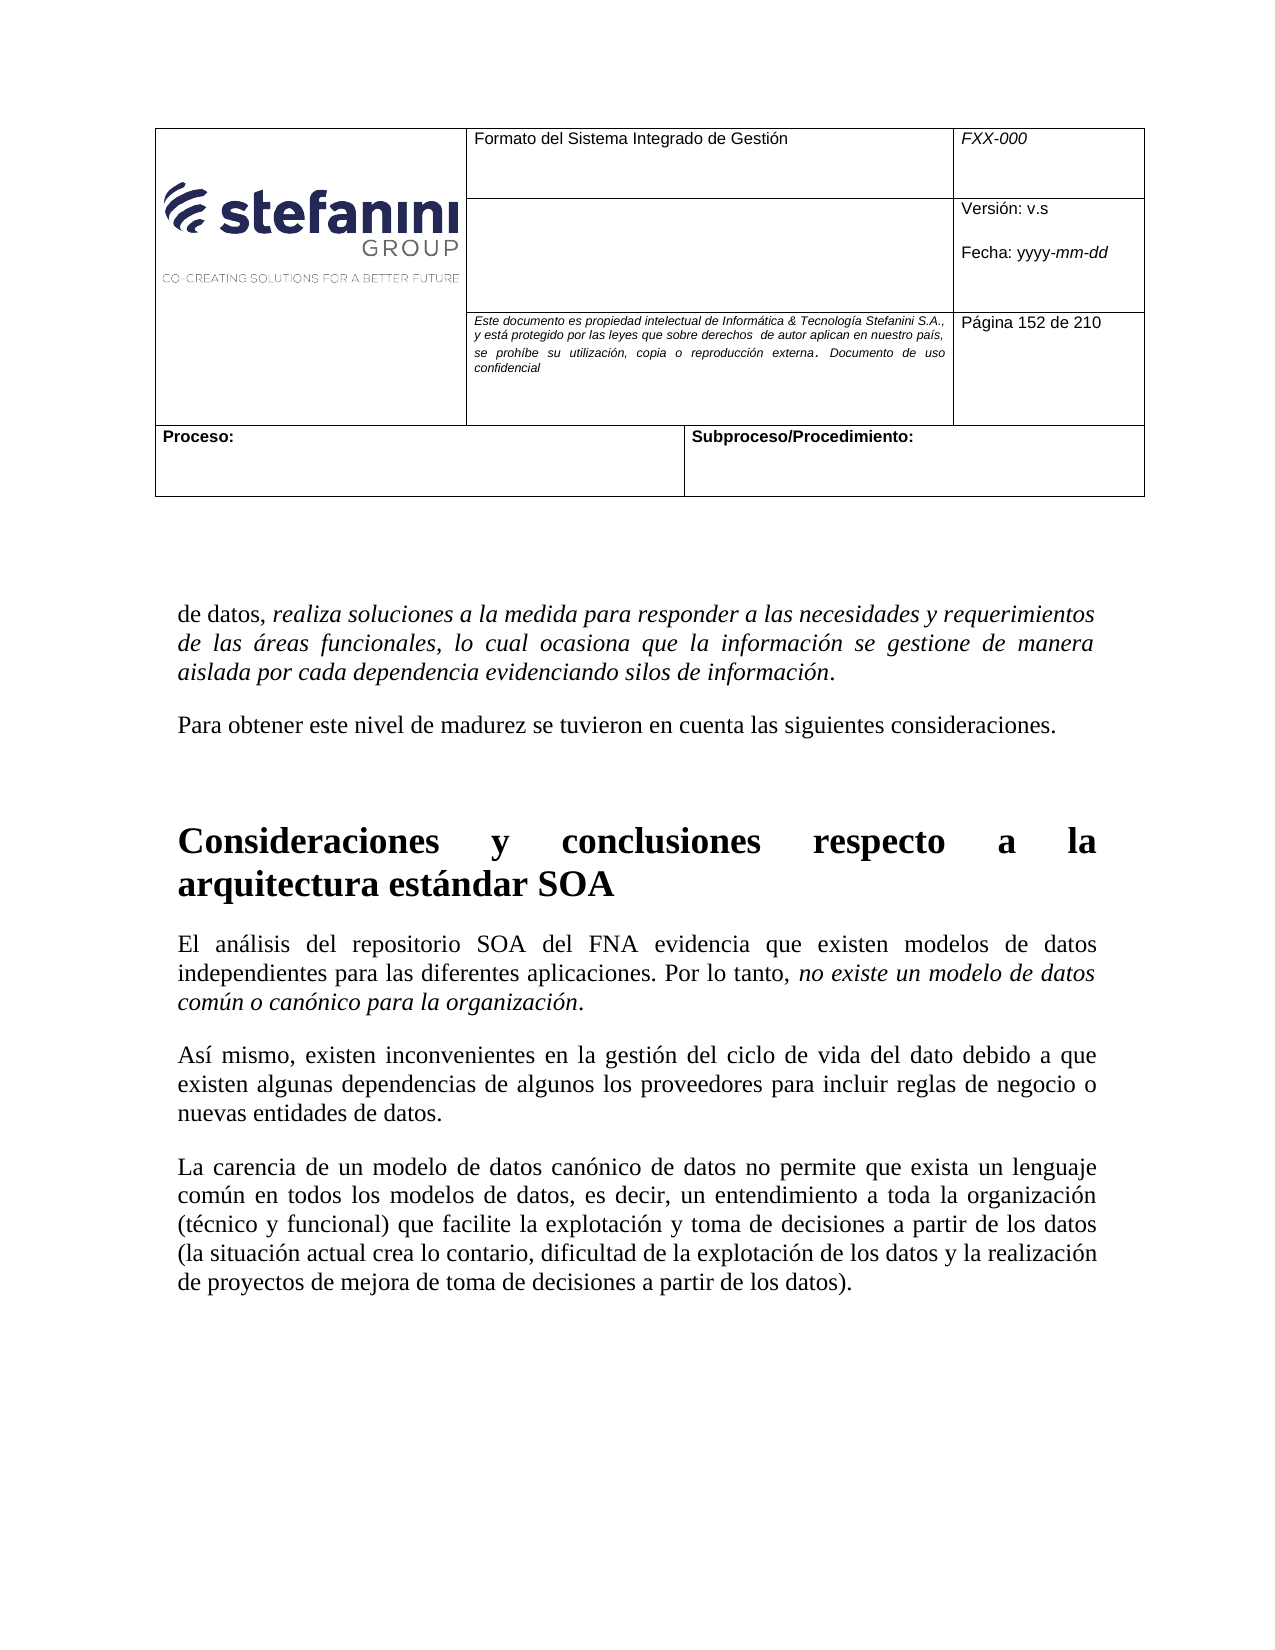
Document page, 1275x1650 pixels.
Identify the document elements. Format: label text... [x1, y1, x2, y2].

text La carencia de un modelo de datos canónico de datos no permite que exista un lenguaje común en todos los modelos de datos, es decir, un entendimiento a toda la organización (técnico y funcional) que facilite la explotación y toma de decisiones a partir de los datos (la situación actual crea lo contario, dificultad de la explotación de los datos y la realización de proyectos de mejora de toma de decisiones a partir de los datos). [177, 1152, 1098, 1296]
text Para obtener este nivel de madurez se tuvieron en cuenta las siguientes consideraciones. [177, 711, 1098, 739]
text Teniendo en cuenta la clasificación que propone el modelo OSIMM; el cual define el estado de la organización con respecto a los servicios de integración y la madurez SOA de la organización, concluimos que actualmente el Fondo Nacional del Ahorro, en el dominio de datos, realiza soluciones a la medida para responder a las necesidades y requerimientos de las áreas funcionales, lo cual ocasiona que la información se gestione de manera aislada por cada dependencia evidenciando silos de información. [177, 599, 1098, 686]
text Así mismo, existen inconvenientes en la gestión del ciclo de vida del dato debido a que existen algunas dependencias de algunos los proveedores para incluir reglas de negocio o nuevas entidades de datos. [177, 1041, 1098, 1127]
text El análisis del repositorio SOA del FNA evidencia que existen modelos de datos independientes para las diferentes aplicaciones. Por lo tanto, no existe un modelo de datos común o canónico para la organización. [177, 929, 1098, 1016]
picture [162, 182, 460, 286]
subtitle Consideraciones y conclusiones respecto a la arquitectura estándar SOA [177, 818, 1098, 904]
